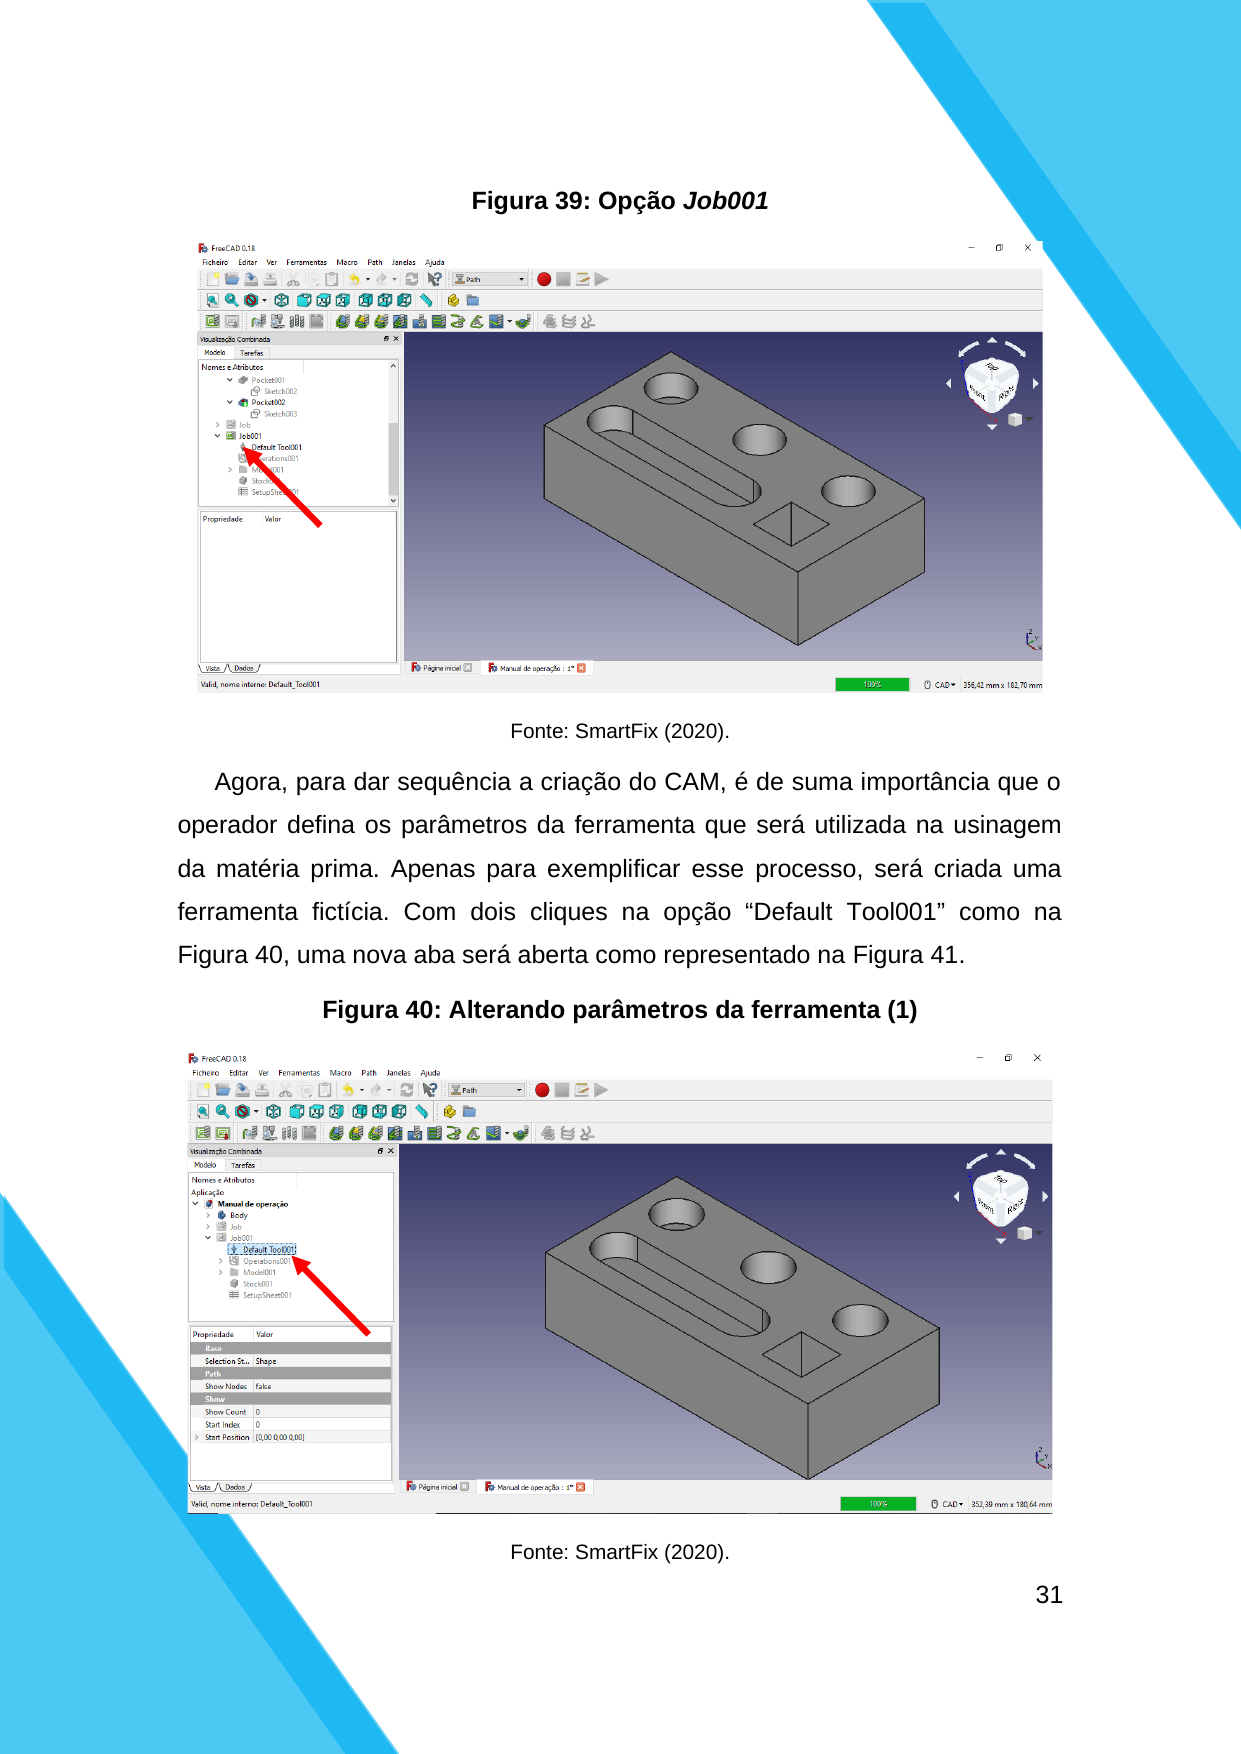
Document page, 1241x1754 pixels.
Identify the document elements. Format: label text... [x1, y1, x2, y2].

picture [197, 241, 1043, 693]
text Fonte: SmartFix (2020). [177, 1540, 1063, 1564]
picture [187, 1051, 1053, 1514]
text Agora, para dar sequência a criação do CAM, é de suma importância que o operador defina os parâmetros da ferramenta que será utilizada na usinagem da matéria prima. Apenas para exemplificar esse processo, será criada uma ferramenta fictícia. Com dois cliques na opção “Default Tool001” como na Figura 40, uma nova aba será aberta como representado na Figura 41. [177, 767, 1063, 969]
text Fonte: SmartFix (2020). [177, 719, 1063, 743]
